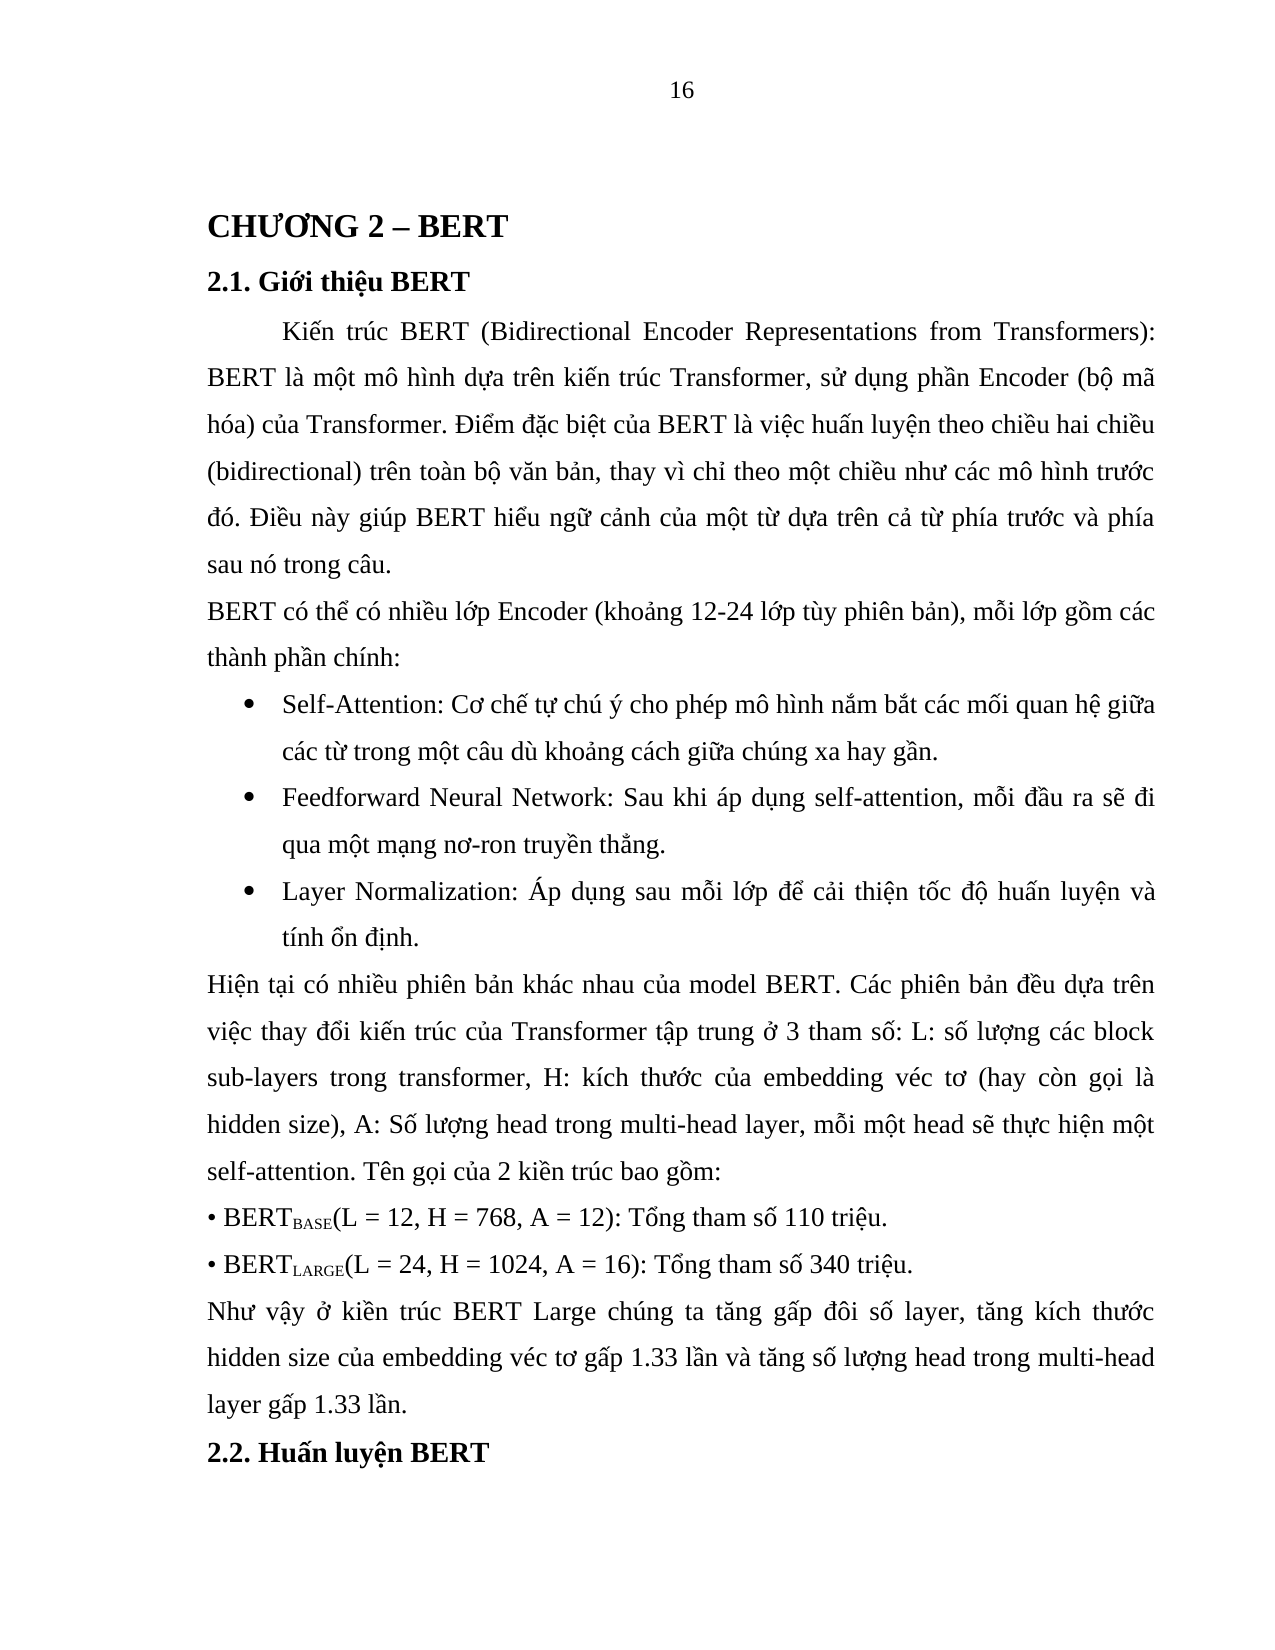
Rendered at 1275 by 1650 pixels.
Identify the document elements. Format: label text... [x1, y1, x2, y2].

text BERT có thể có nhiều lớp Encoder (khoảng 12-24 lớp tùy phiên bản), mỗi lớp gồm các thành phần chính: [207, 594, 1156, 672]
text 2.2. Huấn luyện BERT [207, 1435, 1156, 1468]
text • BERTLARGE(L = 24, H = 1024, A = 16): Tổng tham số 340 triệu. [207, 1248, 1156, 1279]
list Feedforward Neural Network: Sau khi áp dụng self-attention, mỗi đầu ra sẽ đi qua một mạng nơ-ron truyền thẳng. [244, 781, 1156, 859]
text • BERTBASE(L = 12, H = 768, A = 12): Tổng tham số 110 triệu. [207, 1202, 1156, 1233]
list Self-Attention: Cơ chế tự chú ý cho phép mô hình nắm bắt các mối quan hệ giữa các từ trong một câu dù khoảng cách giữa chúng xa hay gần. [244, 688, 1156, 766]
text CHƯƠNG 2 – BERT [207, 207, 1156, 245]
text Như vậy ở kiền trúc BERT Large chúng ta tăng gấp đôi số layer, tăng kích thước hidden size của embedding véc tơ gấp 1.33 lần và tăng số lượng head trong multi-head layer gấp 1.33 lần. [207, 1295, 1156, 1419]
text Kiến trúc BERT (Bidirectional Encoder Representations from Transformers): BERT là một mô hình dựa trên kiến trúc Transformer, sử dụng phần Encoder (bộ mã hóa) của Transformer. Điểm đặc biệt của BERT là việc huấn luyện theo chiều hai chiều (bidirectional) trên toàn bộ văn bản, thay vì chỉ theo một chiều như các mô hình trước đó. Điều này giúp BERT hiểu ngữ cảnh của một từ dựa trên cả từ phía trước và phía sau nó trong câu. [207, 314, 1156, 579]
text 2.1. Giới thiệu BERT [207, 264, 1156, 298]
text Hiện tại có nhiều phiên bản khác nhau của model BERT. Các phiên bản đều dựa trên việc thay đổi kiến trúc của Transformer tập trung ở 3 tham số: L: số lượng các block sub-layers trong transformer, H: kích thước của embedding véc tơ (hay còn gọi là hidden size), A: Số lượng head trong multi-head layer, mỗi một head sẽ thực hiện một self-attention. Tên gọi của 2 kiền trúc bao gồm: [207, 968, 1156, 1186]
list Layer Normalization: Áp dụng sau mỗi lớp để cải thiện tốc độ huấn luyện và tính ổn định. [244, 875, 1156, 953]
